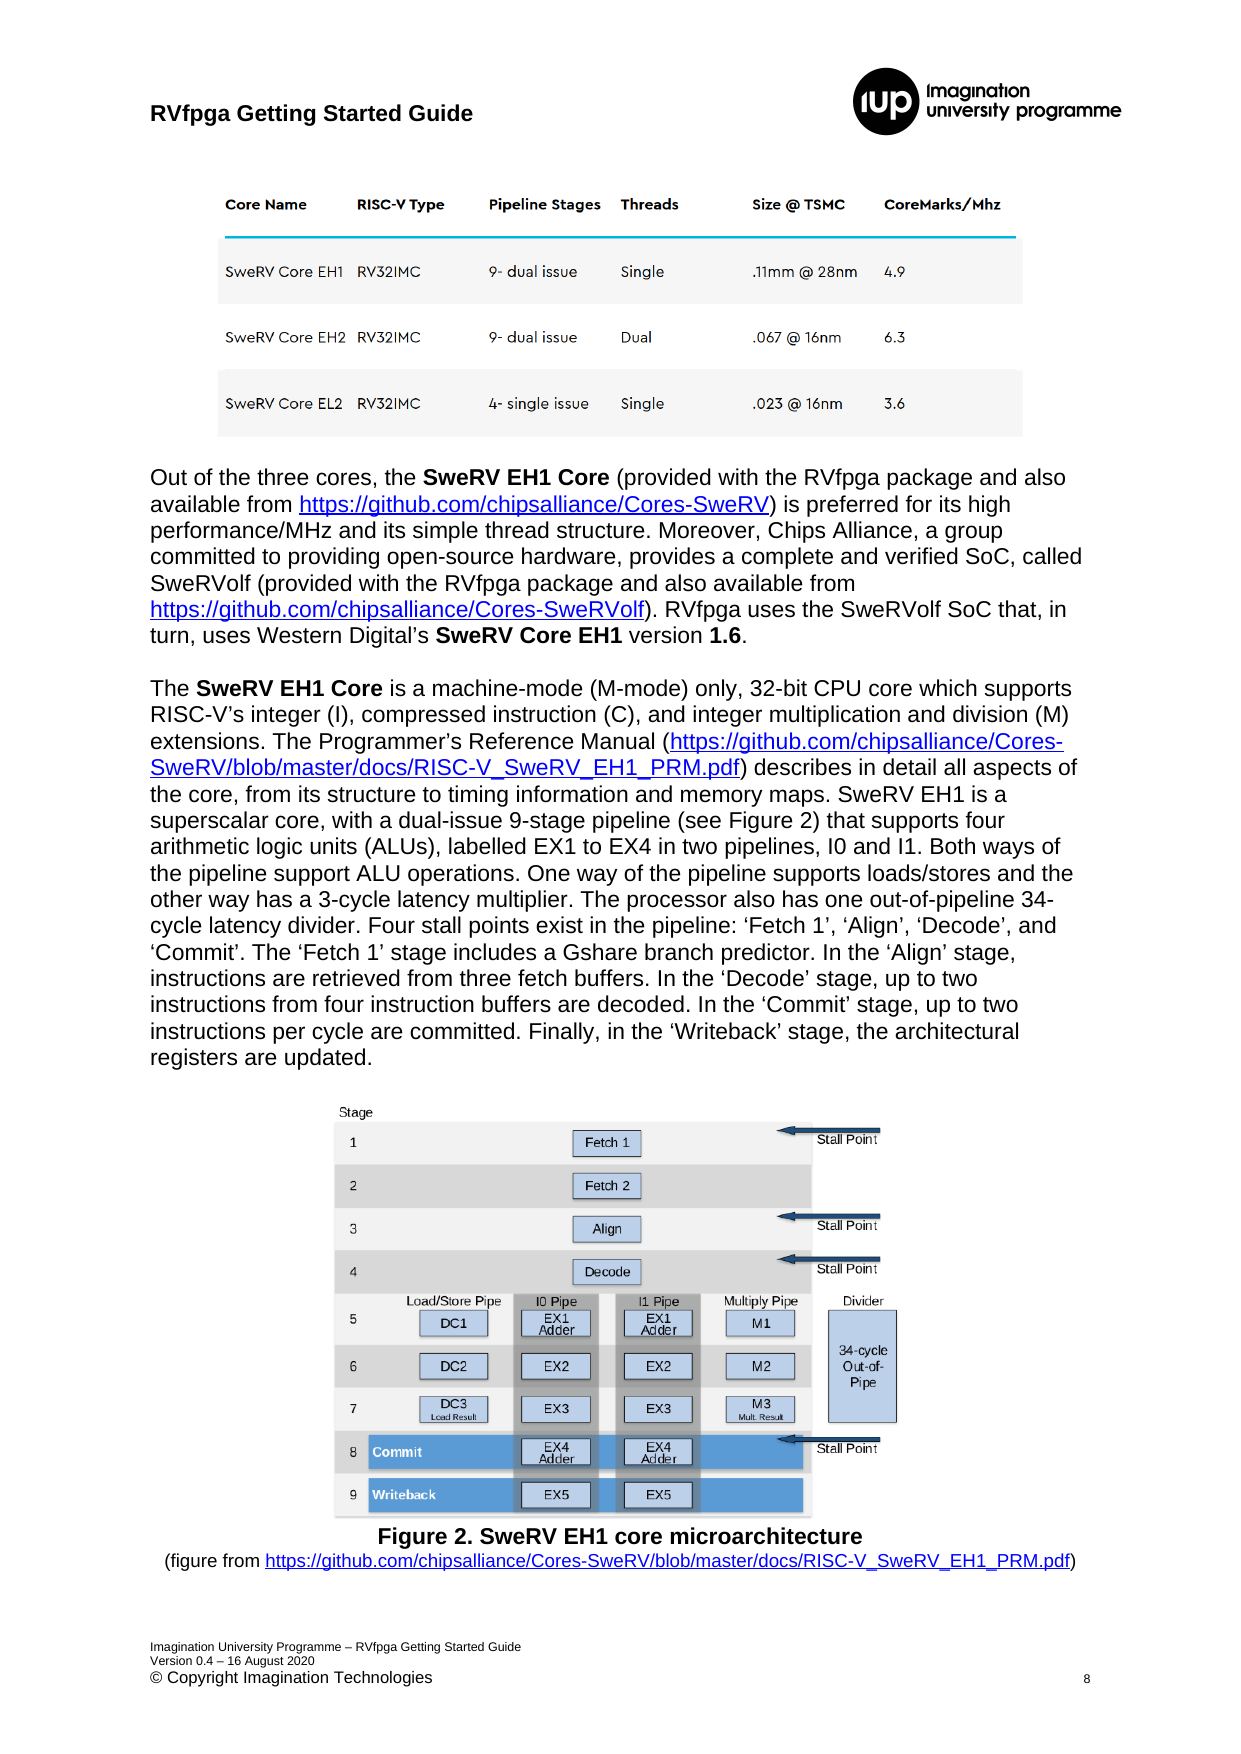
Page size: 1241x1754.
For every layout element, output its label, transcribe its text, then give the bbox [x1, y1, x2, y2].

text The SweRV EH1 Core is a machine-mode (M-mode) only, 32-bit CPU core which supports RISC-V’s integer (I), compressed instruction (C), and integer multiplication and division (M) extensions. The Programmer’s Reference Manual (https://github.com/chipsalliance/Cores-SweRV/blob/master/docs/RISC-V_SweRV_EH1_PRM.pdf) describes in detail all aspects of the core, from its structure to timing information and memory maps. SweRV EH1 is a superscalar core, with a dual-issue 9-stage pipeline (see Figure 2) that supports four arithmetic logic units (ALUs), labelled EX1 to EX4 in two pipelines, I0 and I1. Both ways of the pipeline support ALU operations. One way of the pipeline supports loads/stores and the other way has a 3-cycle latency multiplier. The processor also has one out-of-pipeline 34-cycle latency divider. Four stall points exist in the pipeline: ‘Fetch 1’, ‘Align’, ‘Decode’, and ‘Commit’. The ‘Fetch 1’ stage includes a Gshare branch predictor. In the ‘Align’ stage, instructions are retrieved from three fetch buffers. In the ‘Decode’ stage, up to two instructions from four instruction buffers are decoded. In the ‘Commit’ stage, up to two instructions per cycle are committed. Finally, in the ‘Writeback’ stage, the architectural registers are updated. [150, 675, 1090, 1070]
picture [320, 1096, 920, 1524]
text Out of the three cores, the SweRV EH1 Core (provided with the RVfpga package and also available from https://github.com/chipsalliance/Cores-SweRV) is preferred for its high performance/MHz and its simple thread structure. Moreover, Chips Alliance, a group committed to providing open-source hardware, provides a complete and verified SoC, called SweRVolf (provided with the RVfpga package and also available from https://github.com/chipsalliance/Cores-SweRVolf). RVfpga uses the SweRVolf SoC that, in turn, uses Western Digital’s SweRV Core EH1 version 1.6. [150, 464, 1090, 649]
picture [217, 187, 1023, 438]
text (figure from https://github.com/chipsalliance/Cores-SweRV/blob/master/docs/RISC-V_SweRV_EH1_PRM.pdf) [150, 1550, 1090, 1571]
text Figure 2. SweRV EH1 core microarchitecture [150, 1523, 1090, 1550]
picture [851, 67, 1123, 137]
